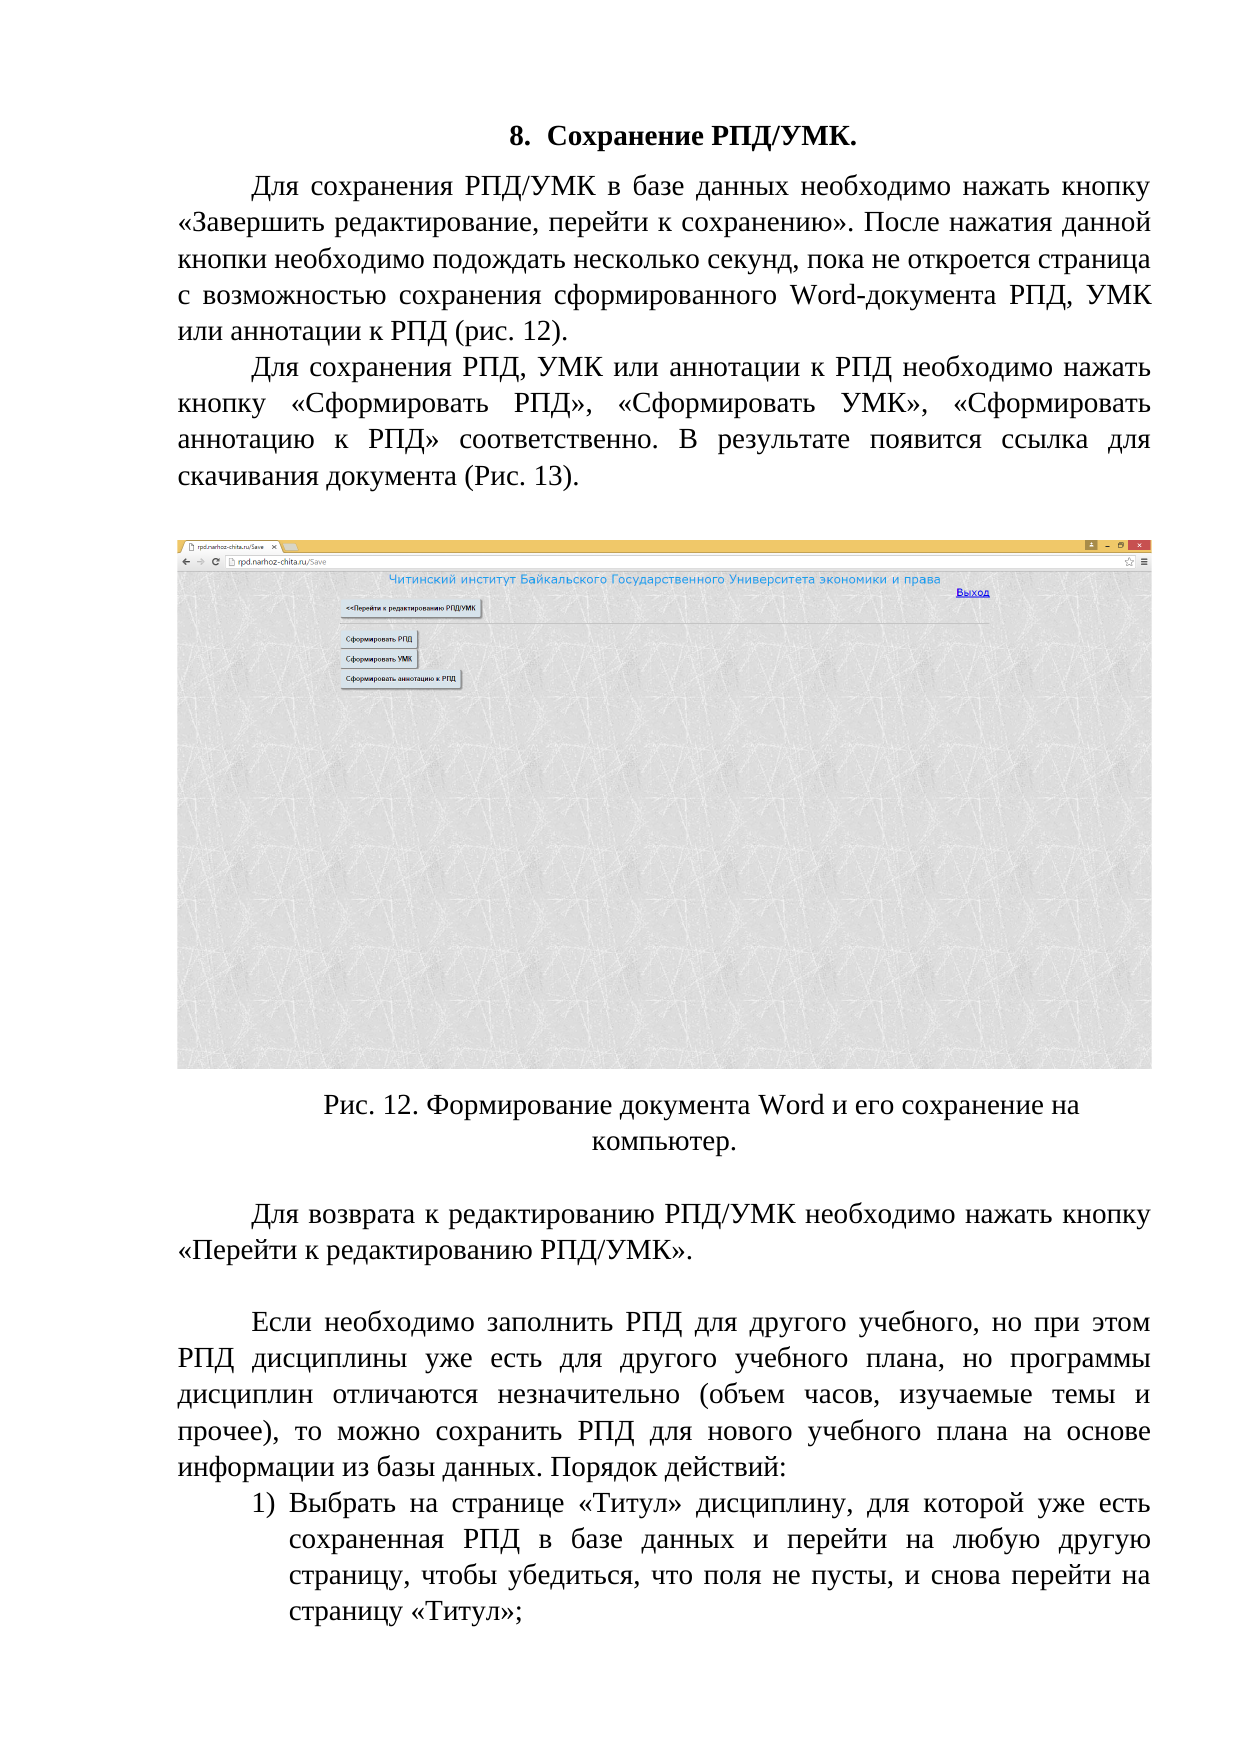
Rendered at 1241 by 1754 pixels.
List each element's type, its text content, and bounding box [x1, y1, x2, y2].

text Для сохранения РПД, УМК или аннотации к РПД необходимо нажать кнопку «Сформировать РПД», «Сформировать УМК», «Сформировать аннотацию к РПД» соответственно. В результате появится ссылка для скачивания документа (Рис. 13). [177, 349, 1152, 491]
list Выбрать на странице «Титул» дисциплину, для которой уже есть сохраненная РПД в базе данных и перейти на любую другую страницу, чтобы убедиться, что поля не пусты, и снова перейти на страницу «Титул»; [251, 1485, 1152, 1627]
picture [177, 540, 1152, 1069]
text Если необходимо заполнить РПД для другого учебного, но при этом РПД дисциплины уже есть для другого учебного плана, но программы дисциплин отличаются незначительно (объем часов, изучаемые темы и прочее), то можно сохранить РПД для нового учебного плана на основе информации из базы данных. Порядок действий: [177, 1304, 1152, 1482]
text Рис. 12. Формирование документа Word и его сохранение на компьютер. [177, 1087, 1152, 1157]
text Для сохранения РПД/УМК в базе данных необходимо нажать кнопку «Завершить редактирование, перейти к сохранению». После нажатия данной кнопки необходимо подождать несколько секунд, пока не откроется страница с возможностью сохранения сформированного Word-документа РПД, УМК или аннотации к РПД (рис. 12). [177, 168, 1152, 347]
list Сохранение РПД/УМК. [215, 118, 1152, 152]
text Для возврата к редактированию РПД/УМК необходимо нажать кнопку «Перейти к редактированию РПД/УМК». [177, 1196, 1152, 1265]
